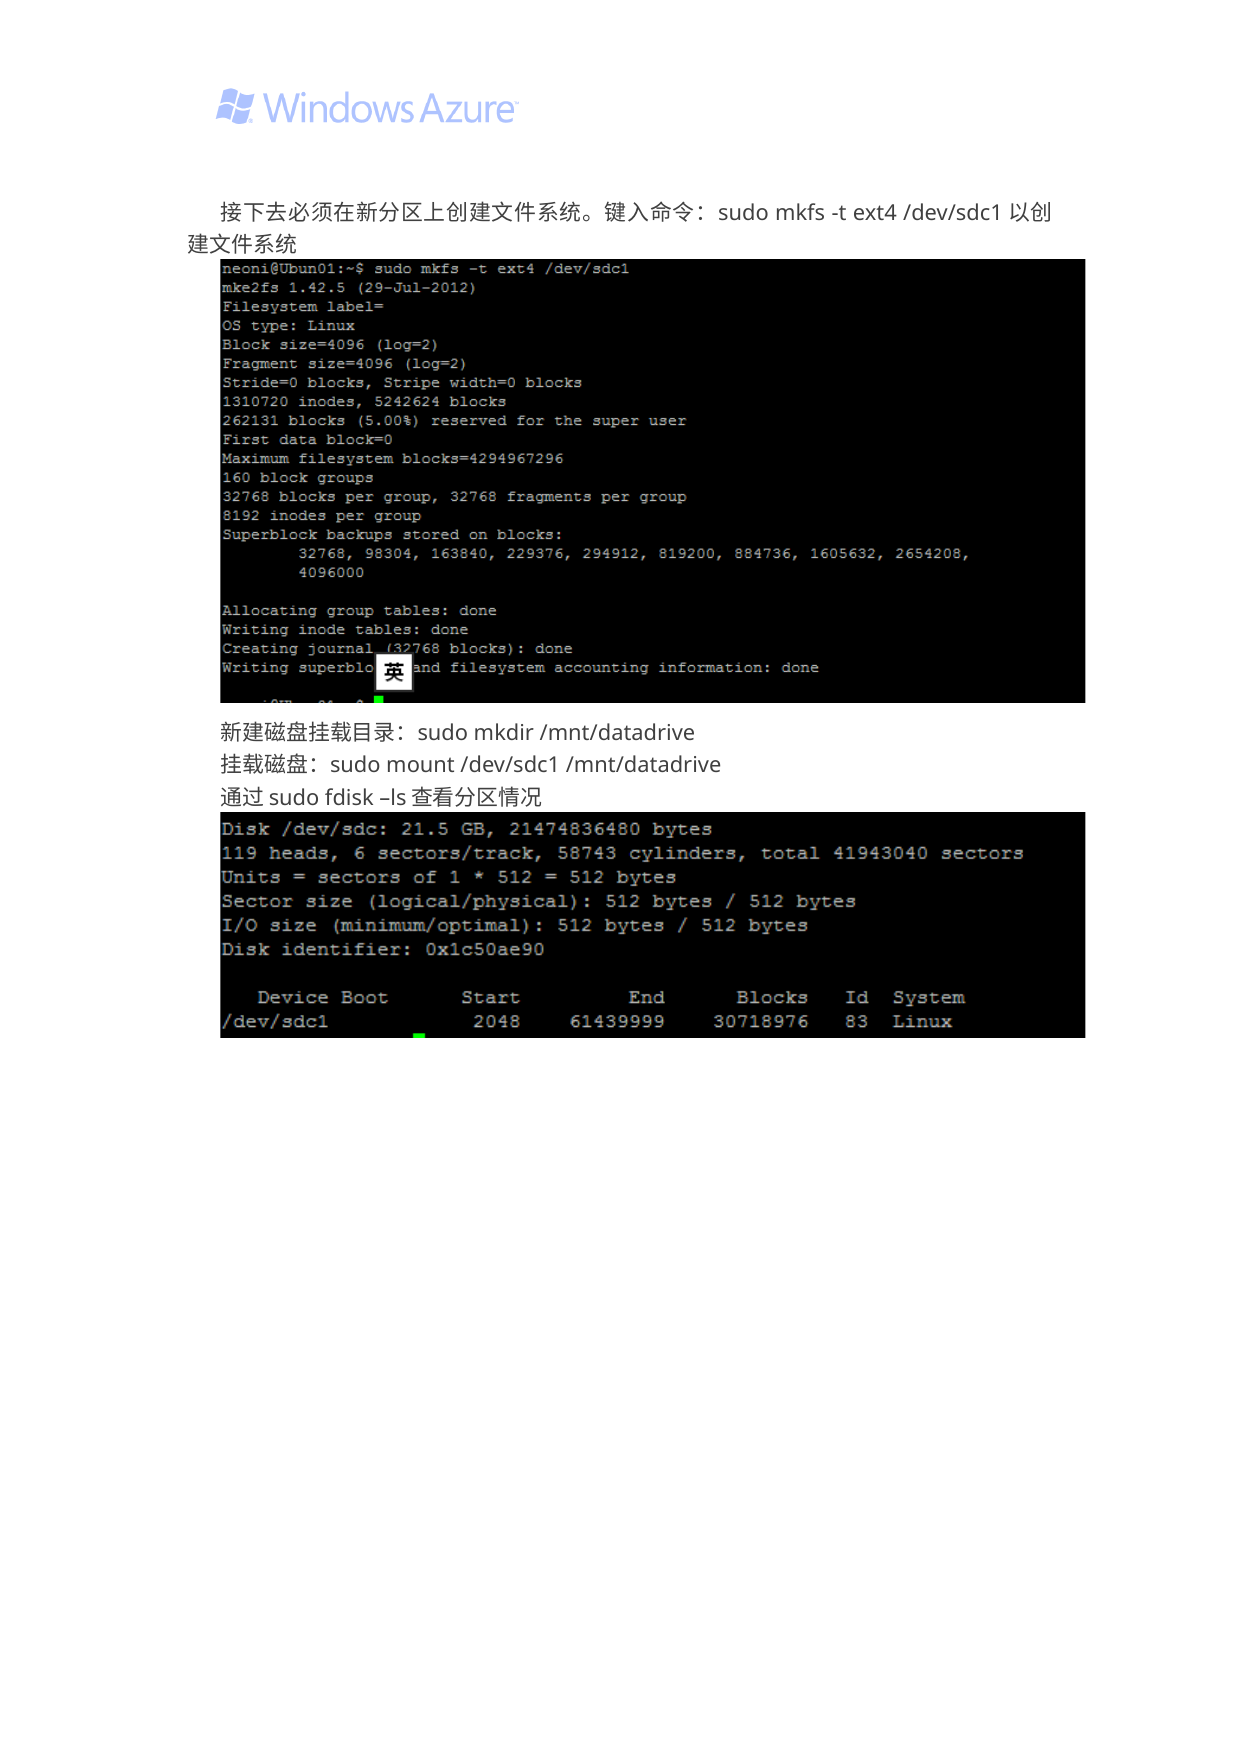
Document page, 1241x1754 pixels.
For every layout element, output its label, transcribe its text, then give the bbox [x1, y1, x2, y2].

text 新建磁盘挂载目录：sudo mkdir /mnt/datadrive [187, 714, 1053, 747]
text 通过sudo fdisk –ls查看分区情况 [187, 779, 1053, 812]
text 接下去必须在新分区上创建文件系统。键入命令：sudo mkfs -t ext4 /dev/sdc1以创建文件系统 [187, 194, 1053, 259]
picture [220, 812, 1086, 1038]
text 挂载磁盘：sudo mount /dev/sdc1 /mnt/datadrive [187, 747, 1053, 779]
picture [220, 259, 1086, 703]
